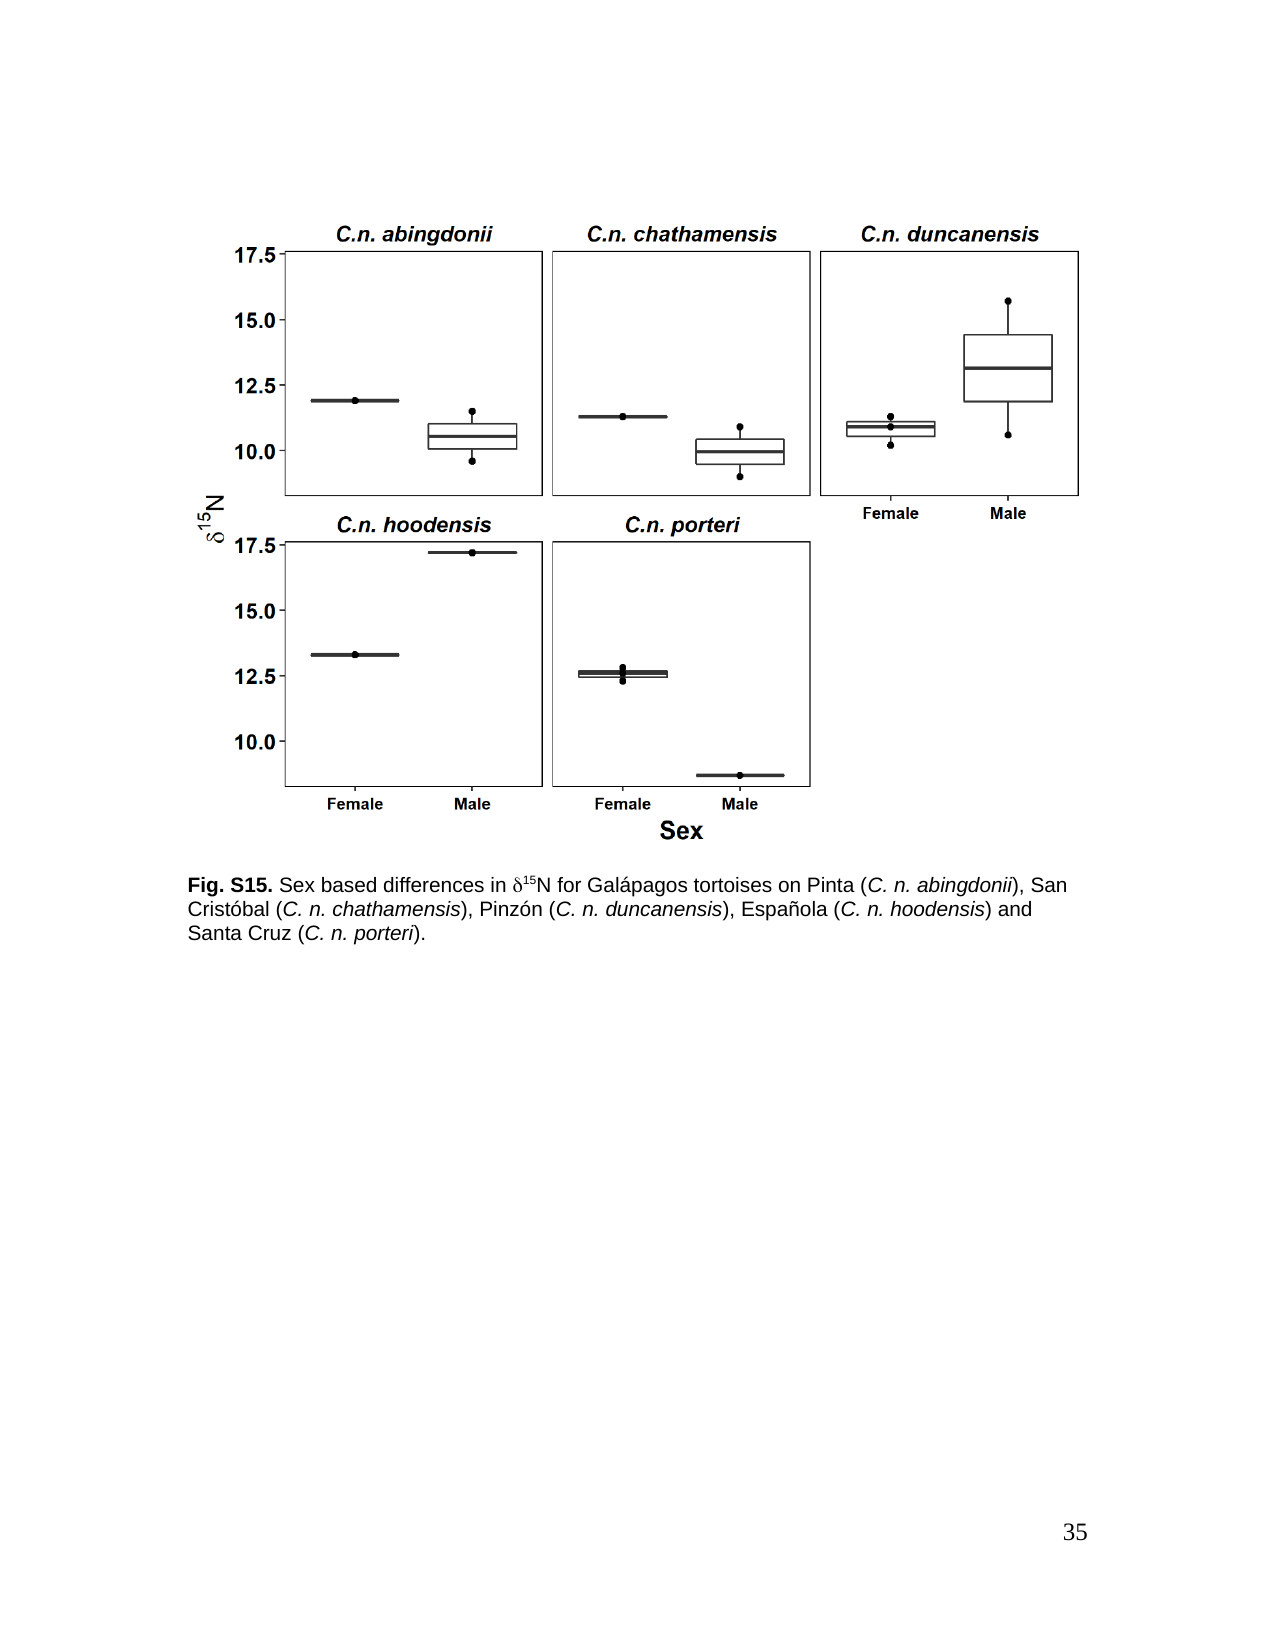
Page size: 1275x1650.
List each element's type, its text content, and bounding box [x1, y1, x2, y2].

subtitle Fig. S15. Sex based differences in 15N for Galápagos tortoises on Pinta (C. n. abingdonii), San Cristóbal (C. n. chathamensis), Pinzón (C. n. duncanensis), Española (C. n. hoodensis) and Santa Cruz (C. n. porteri). [187, 873, 1087, 945]
picture [187, 205, 1088, 849]
